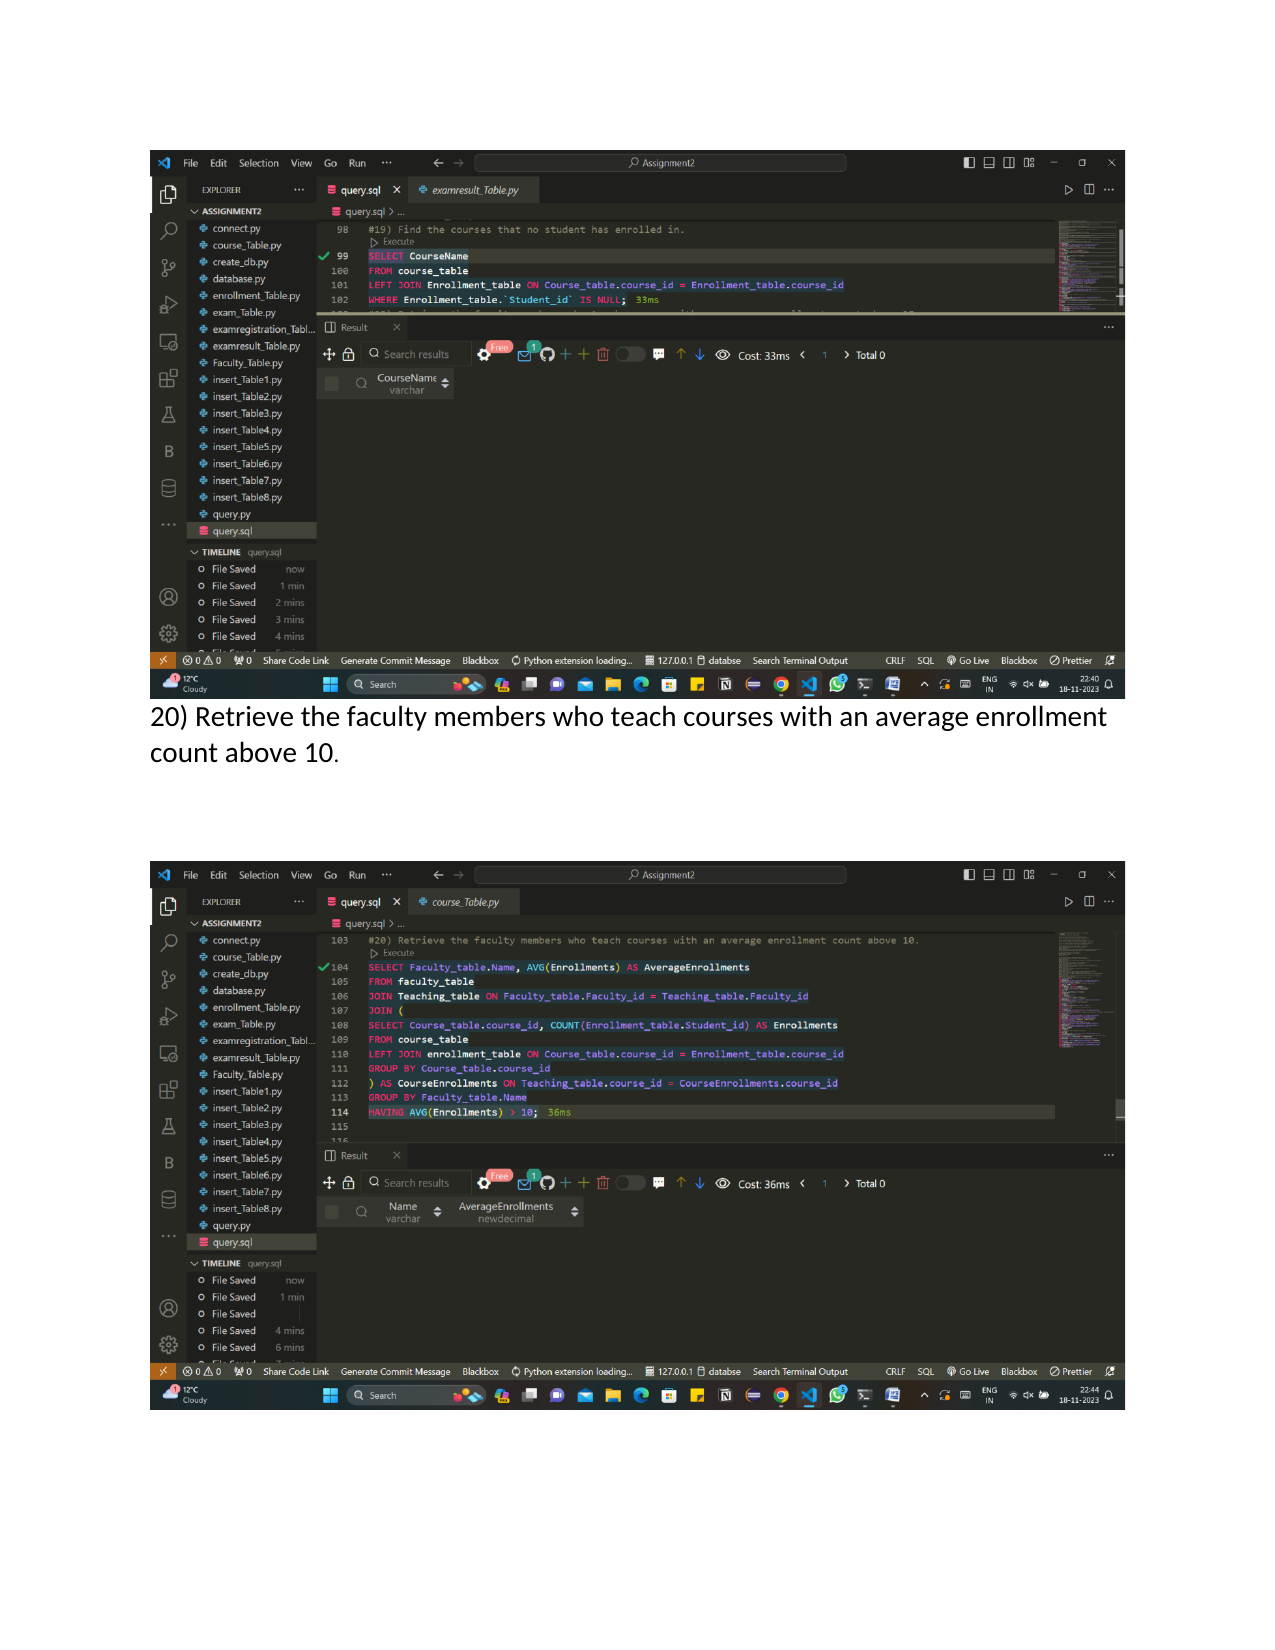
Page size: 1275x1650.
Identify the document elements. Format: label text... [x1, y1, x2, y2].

picture [150, 150, 1125, 699]
text 20) Retrieve the faculty members who teach courses with an average enrollment count above 10. [150, 699, 1125, 770]
picture [150, 861, 1125, 1410]
